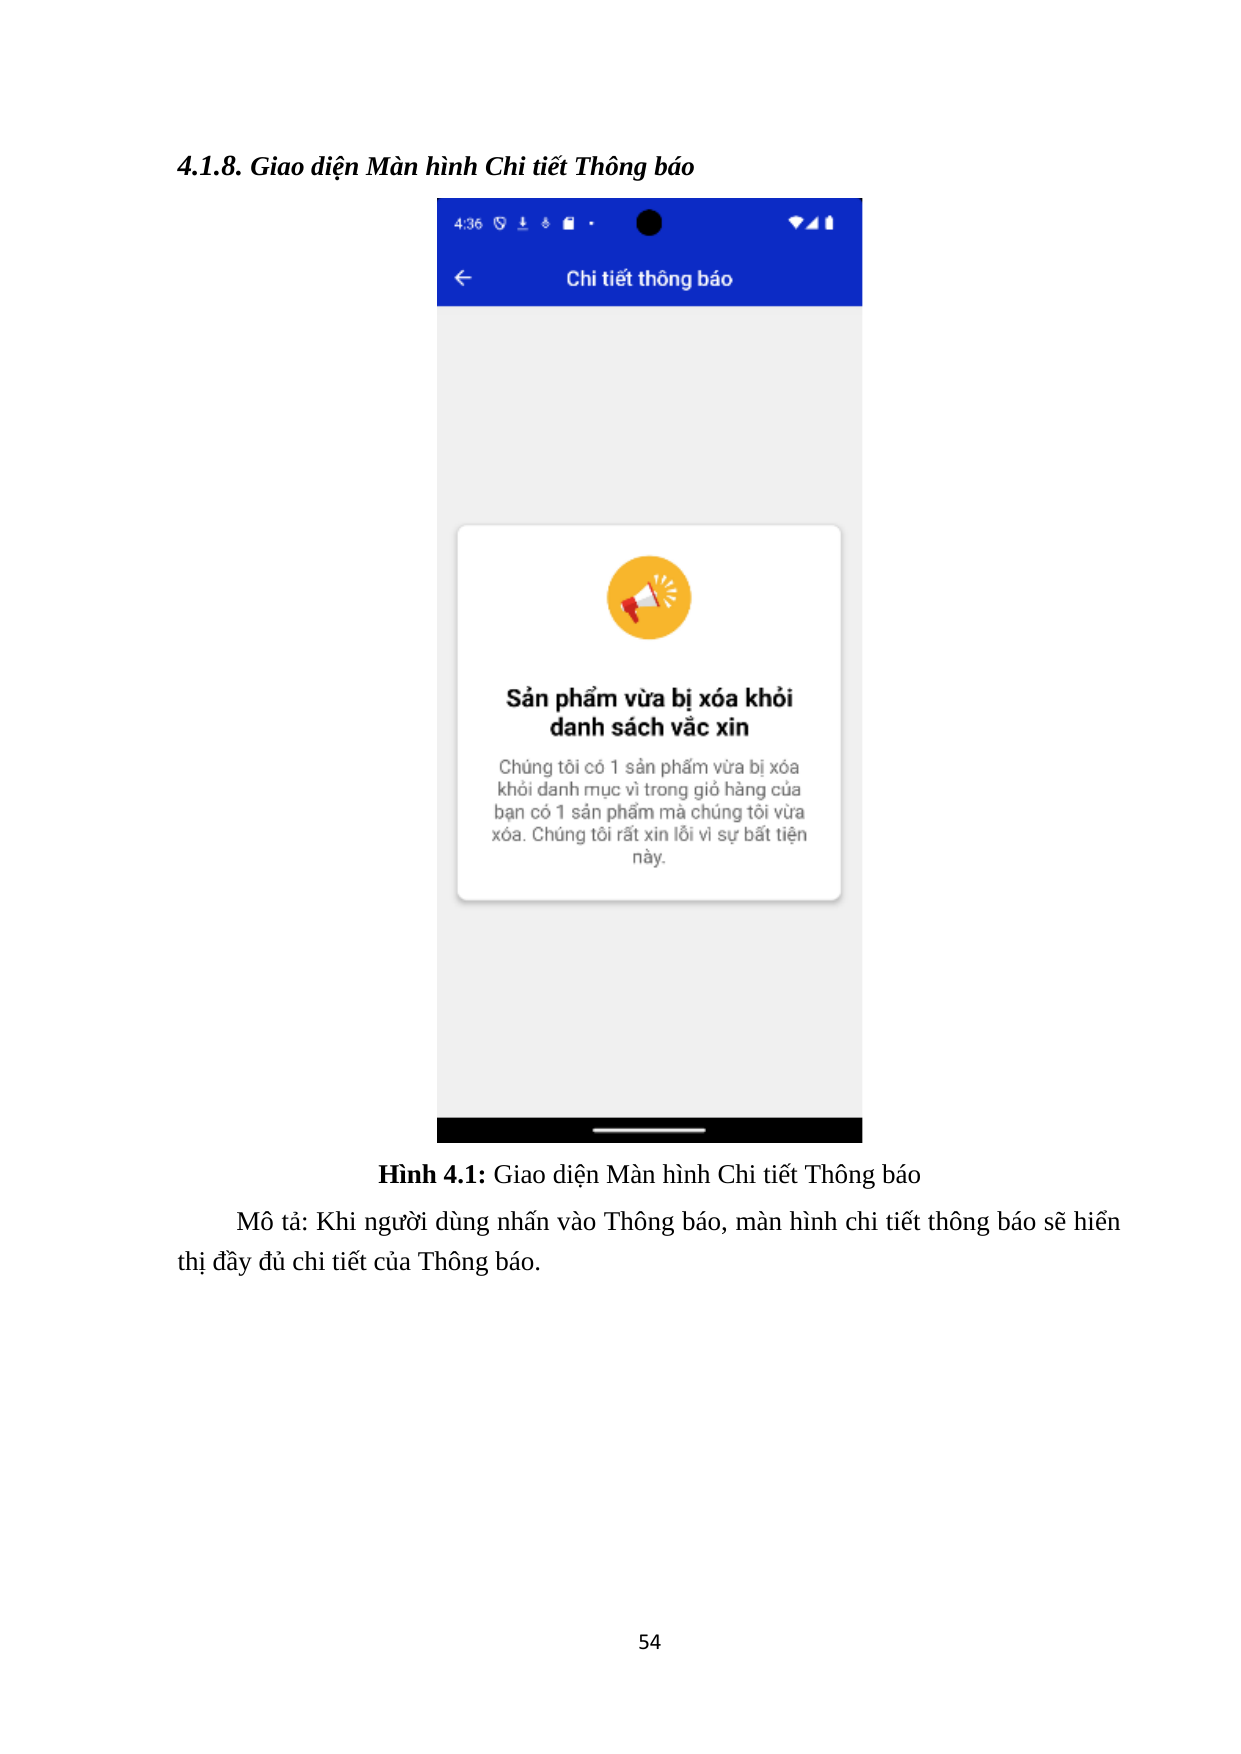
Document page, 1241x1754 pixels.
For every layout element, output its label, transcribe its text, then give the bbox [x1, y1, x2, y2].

text Mô tả: Khi người dùng nhấn vào Thông báo, màn hình chi tiết thông báo sẽ hiển thị đầy đủ chi tiết của Thông báo. [177, 1205, 1122, 1277]
text Giao diện Màn hình Chi tiết Thông báo [177, 148, 1122, 181]
text Giao diện Màn hình Chi tiết Thông báo [177, 1158, 1122, 1189]
picture [437, 198, 863, 1143]
